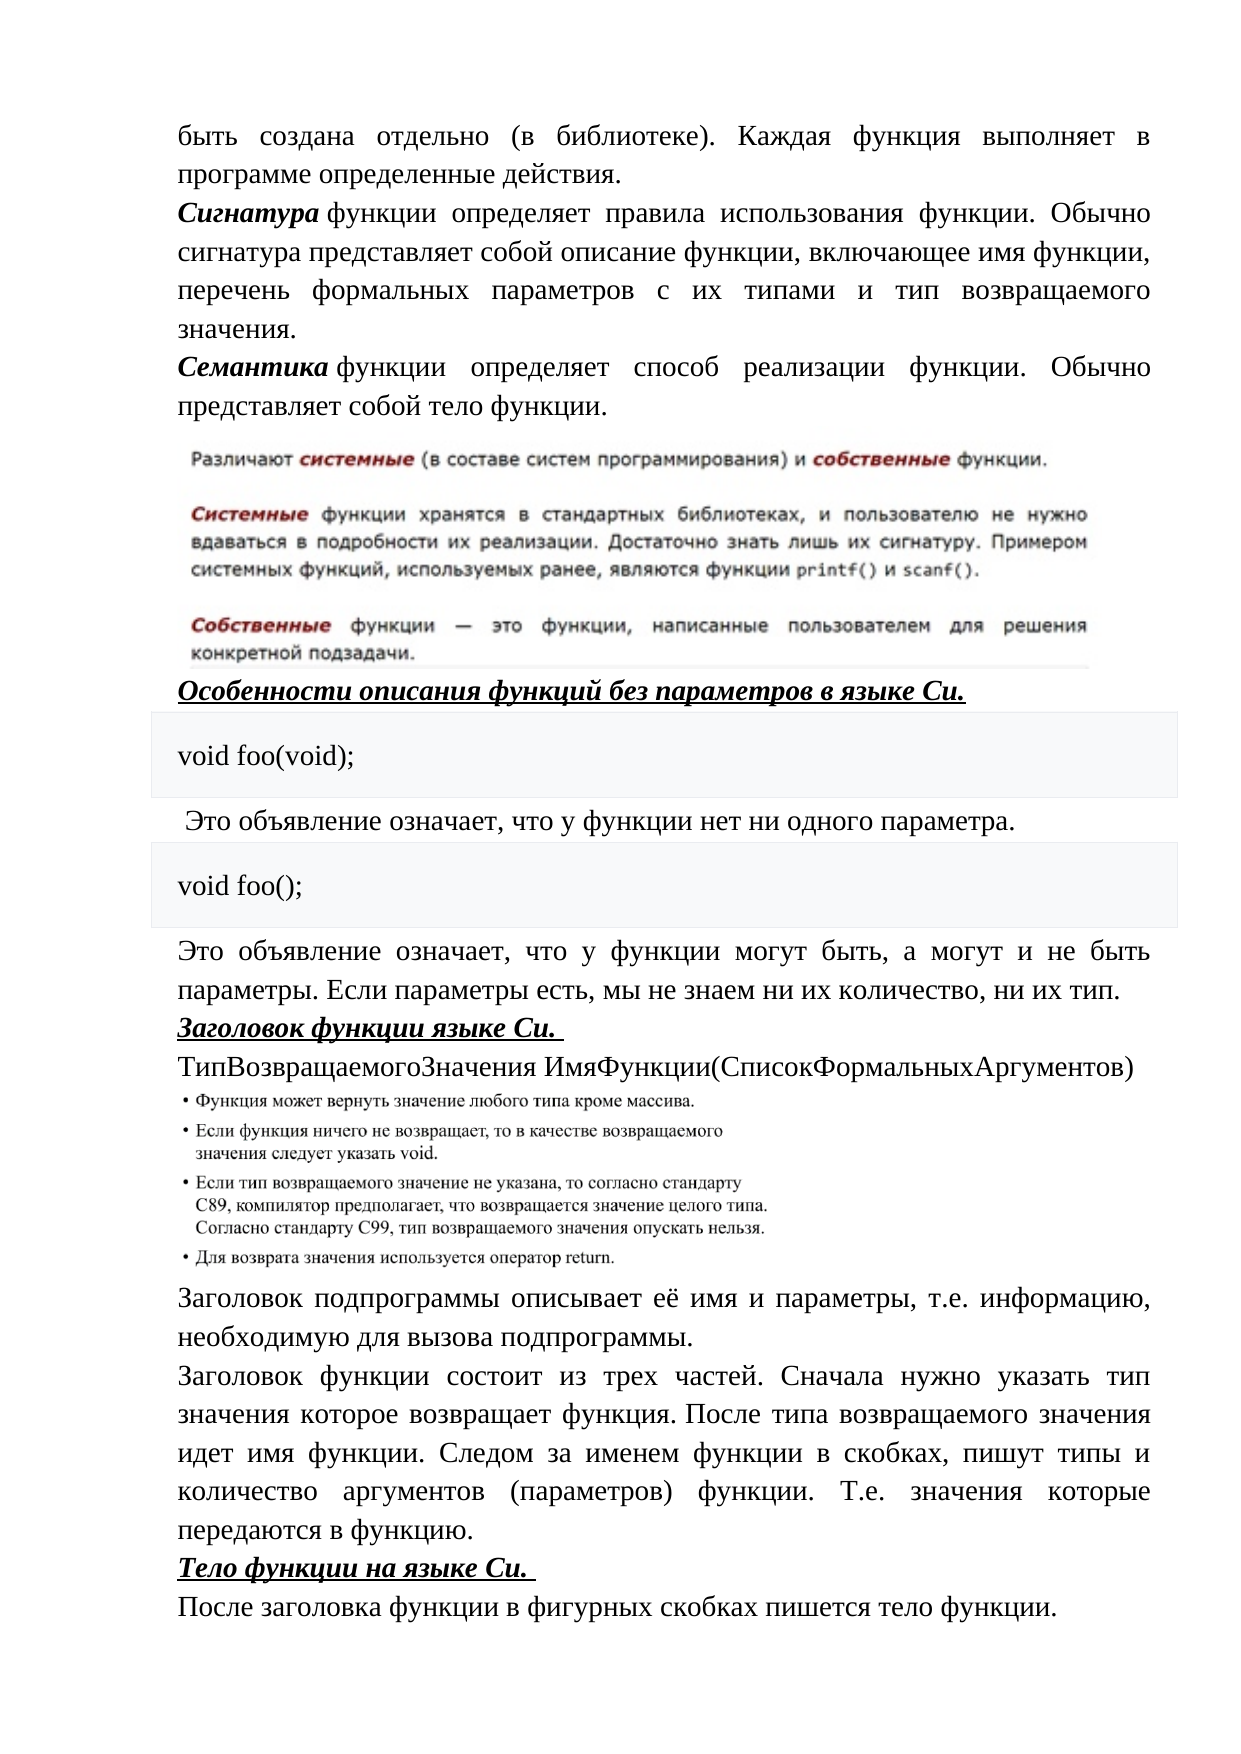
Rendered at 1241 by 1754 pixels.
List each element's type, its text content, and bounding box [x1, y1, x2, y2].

text Особенности описания функций без параметров в языке Си. [177, 673, 1152, 706]
text ТипВозвращаемогоЗначения ИмяФункции(СписокФормальныхАргументов) [177, 1049, 1152, 1082]
text Тело функции на языке Си. [177, 1550, 1152, 1584]
text Сигнатура функции определяет правила использования функции. Обычно сигнатура представляет собой описание функции, включающее имя функции, перечень формальных параметров с их типами и тип возвращаемого значения. [177, 195, 1152, 344]
text Заголовок функции языке Си. [177, 1010, 1152, 1044]
text void foo(void); [152, 713, 1177, 797]
text Это объявление означает, что у функции могут быть, а могут и не быть параметры. Если параметры есть, мы не знаем ни их количество, ни их тип. [177, 933, 1152, 1005]
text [177, 118, 1152, 190]
picture [177, 1087, 773, 1277]
text void foo(); [152, 843, 1177, 927]
text После заголовка функции в фигурных скобках пишется тело функции. [177, 1589, 1152, 1622]
text Семантика функции определяет способ реализации функции. Обычно представляет собой тело функции. [177, 349, 1152, 421]
text Заголовок подпрограммы описывает её имя и параметры, т.е. информацию, необходимую для вызова подпрограммы. [177, 1281, 1152, 1353]
text Заголовок функции состоит из трех частей. Сначала нужно указать тип значения которое возвращает функция. После типа возвращаемого значения идет имя функции. Следом за именем функции в скобках, пишут типы и количество аргументов (параметров) функции. Т.е. значения которые передаются в функцию. [177, 1358, 1152, 1545]
text Это объявление означает, что у функции нет ни одного параметра. [177, 803, 1152, 837]
picture [177, 426, 1103, 669]
